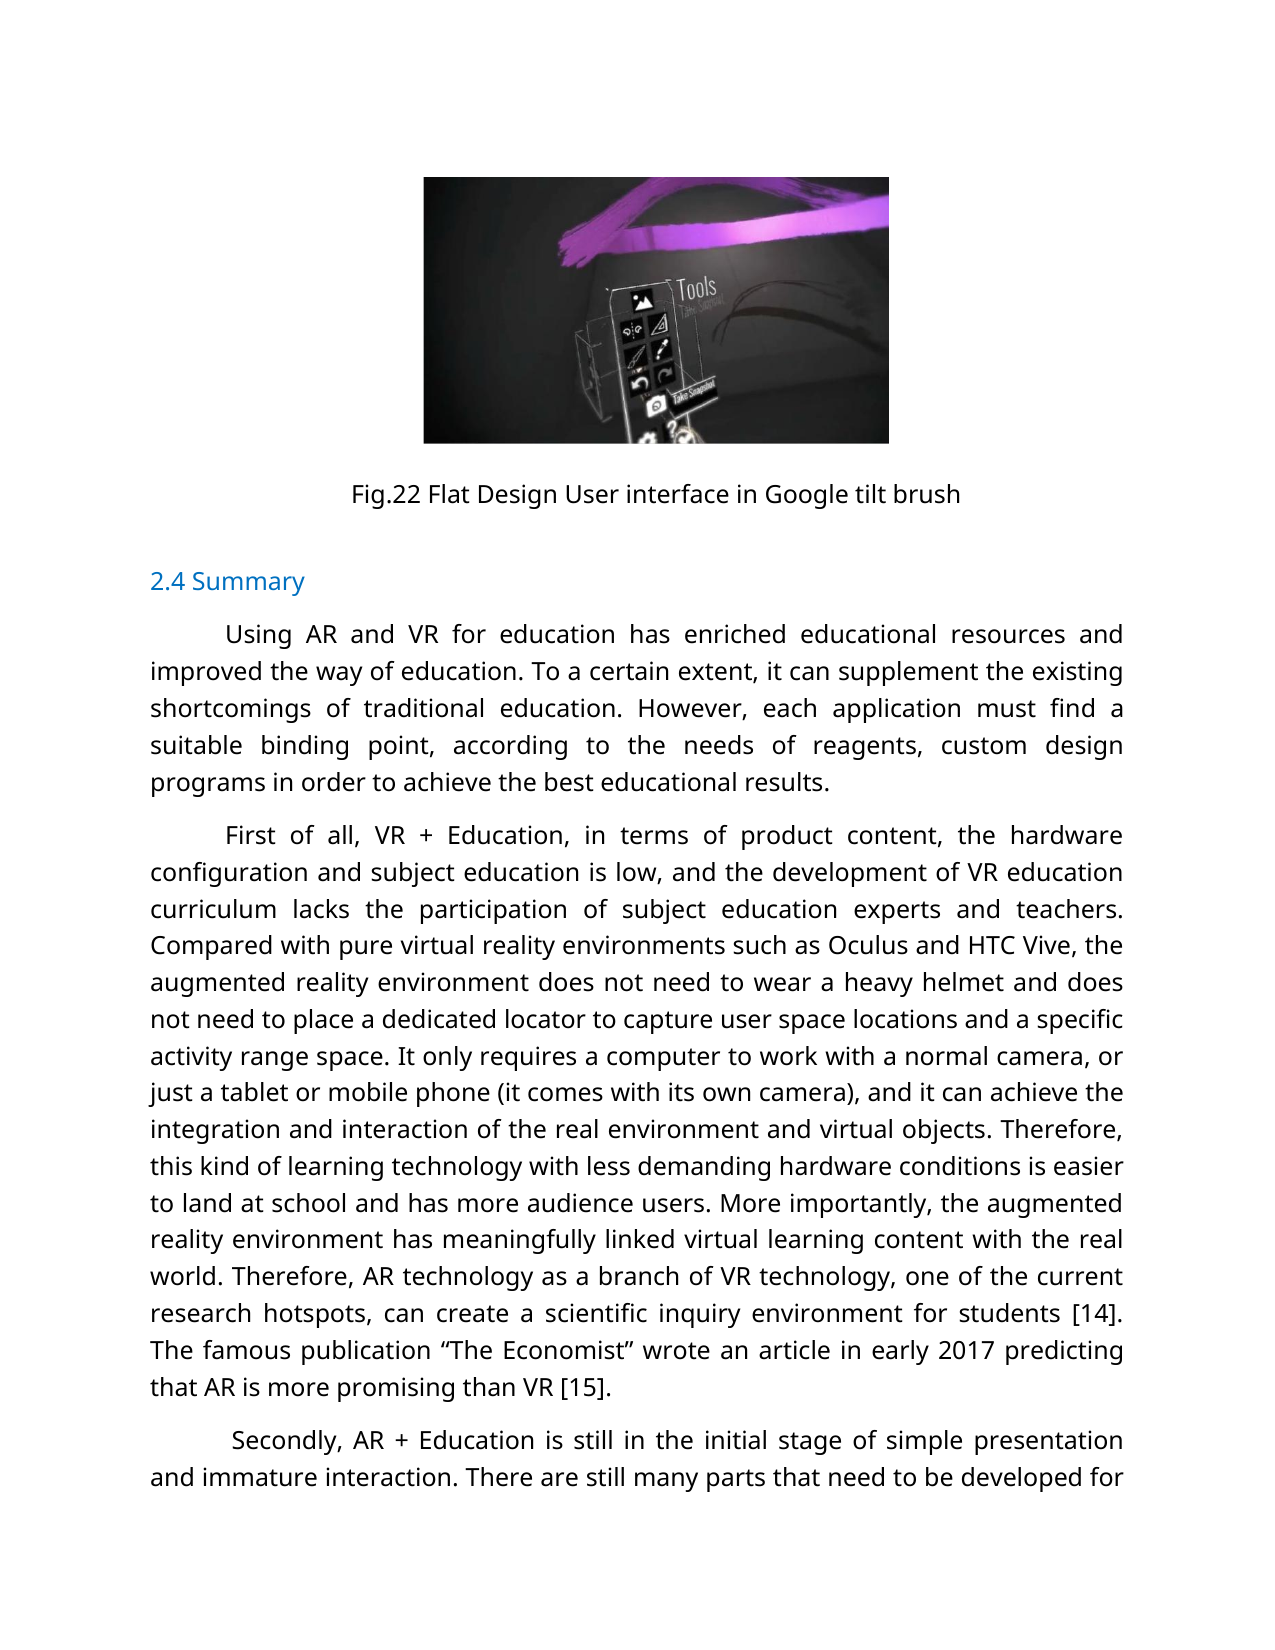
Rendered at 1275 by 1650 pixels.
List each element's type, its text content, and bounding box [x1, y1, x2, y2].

text Fig.22 Flat Design User interface in Google tilt brush [150, 476, 1125, 510]
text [150, 1423, 1125, 1493]
text Using AR and VR for education has enriched educational resources and improved the way of education. To a certain extent, it can supplement the existing shortcomings of traditional education. However, each application must find a suitable binding point, according to the needs of reagents, custom design programs in order to achieve the best educational results. [150, 617, 1125, 798]
picture [423, 177, 889, 444]
text First of all, VR + Education, in terms of product content, the hardware configuration and subject education is low, and the development of VR education curriculum lacks the participation of subject education experts and teachers. Compared with pure virtual reality environments such as Oculus and HTC Vive, the augmented reality environment does not need to wear a heavy helmet and does not need to place a dedicated locator to capture user space locations and a specific activity range space. It only requires a computer to work with a normal camera, or just a tablet or mobile phone (it comes with its own camera), and it can achieve the integration and interaction of the real environment and virtual objects. Therefore, this kind of learning technology with less demanding hardware conditions is easier to land at school and has more audience users. More importantly, the augmented reality environment has meaningfully linked virtual learning content with the real world. Therefore, AR technology as a branch of VR technology, one of the current research hotspots, can create a scientific inquiry environment for students [14]. The famous publication “The Economist” wrote an article in early 2017 predicting that AR is more promising than VR [15]. [150, 818, 1125, 1403]
text 2.4 Summary [150, 564, 1125, 598]
